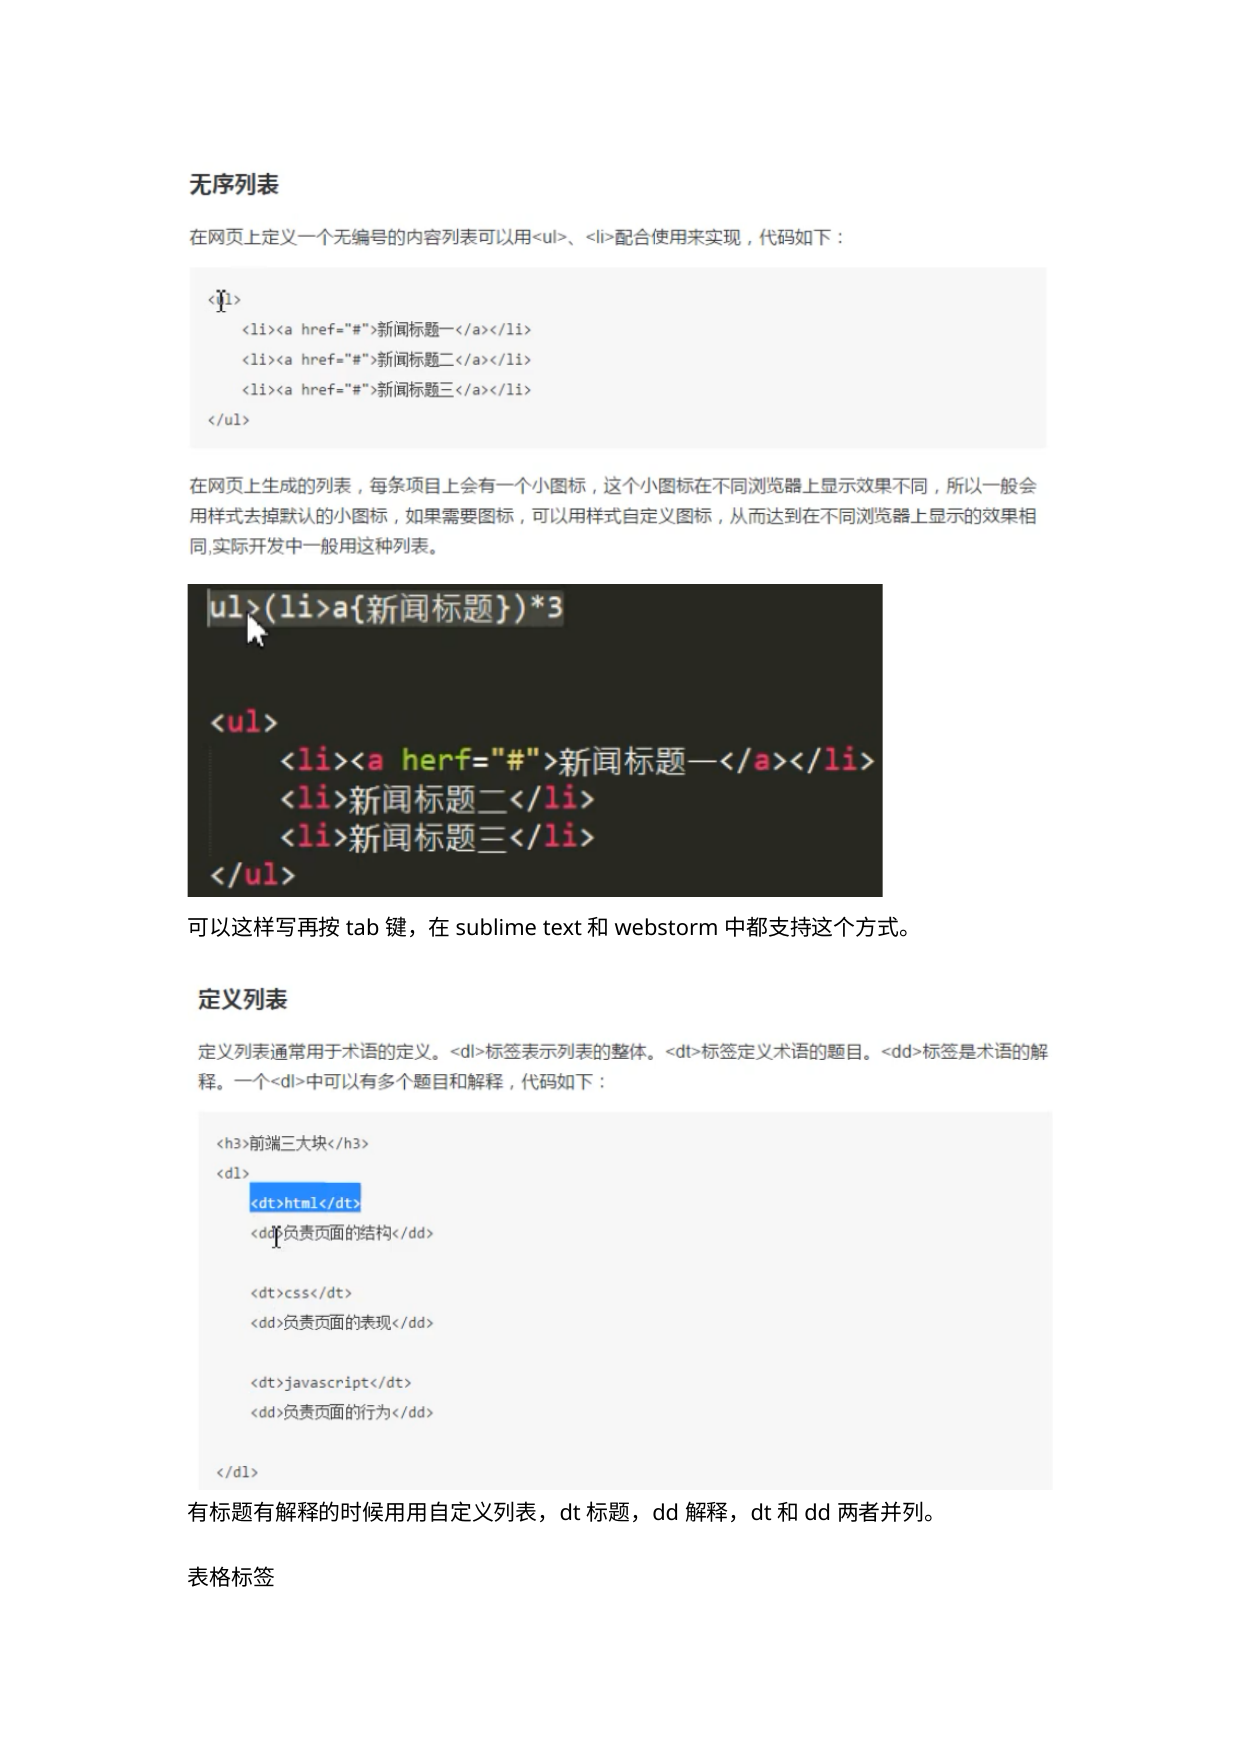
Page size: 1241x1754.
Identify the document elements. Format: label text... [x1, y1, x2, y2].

picture [187, 974, 1053, 1490]
text 可以这样写再按 tab 键，在 sublime text 和 webstorm 中都支持这个方式。 [187, 909, 1053, 942]
text 表格标签 [187, 1559, 1053, 1592]
picture [187, 584, 883, 897]
picture [187, 162, 1053, 559]
text 有标题有解释的时候用用自定义列表，dt 标题，dd 解释，dt 和 dd 两者并列。 [187, 1494, 1053, 1527]
